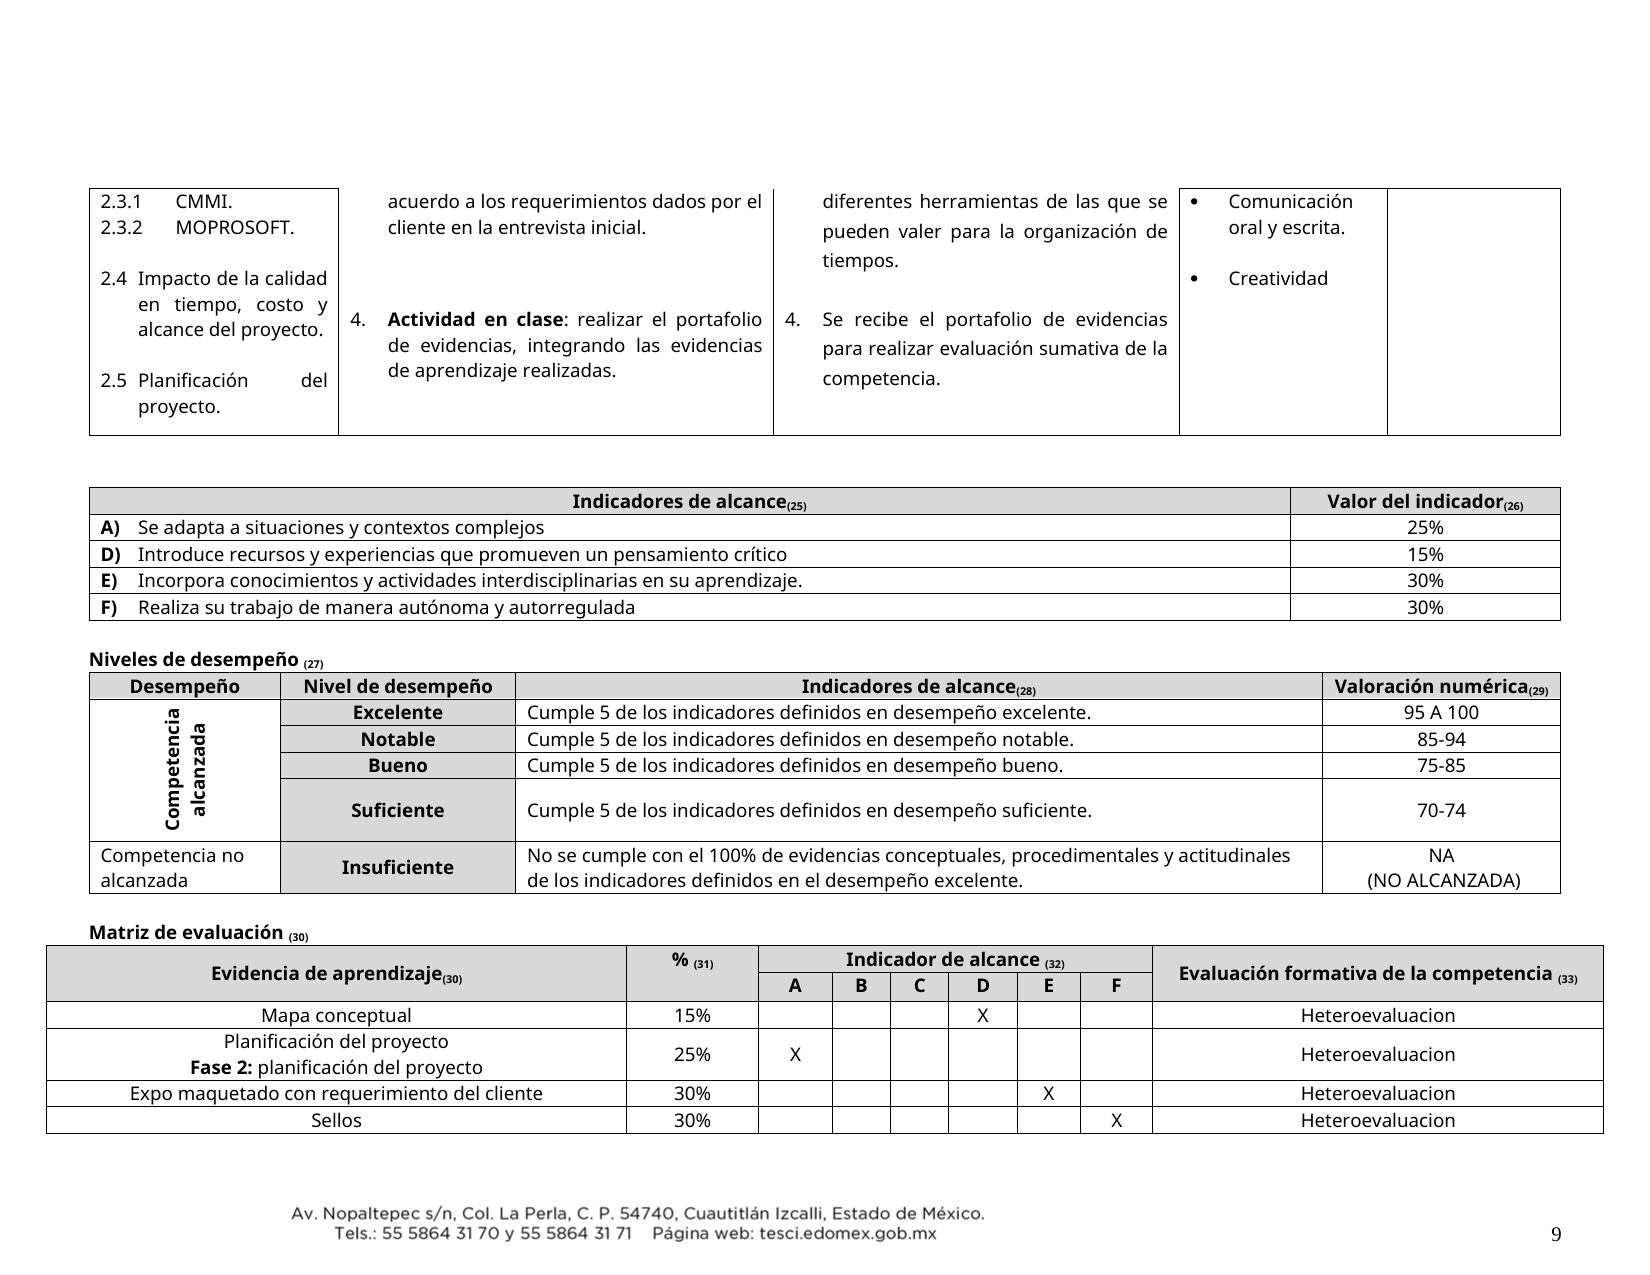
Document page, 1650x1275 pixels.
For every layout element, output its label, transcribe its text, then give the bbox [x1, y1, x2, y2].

table_cell Competencia alcanzada [90, 700, 280, 841]
table_cell [774, 409, 1179, 435]
text Niveles de desempeño (27) [89, 646, 1561, 672]
table_cell A [759, 973, 832, 1001]
table_cell [759, 1081, 832, 1106]
text Matriz de evaluación (30) [89, 919, 1561, 945]
table_cell Heteroevaluacion [1153, 1081, 1603, 1106]
table_header Indicadores de alcance(28) [516, 673, 1322, 698]
table_header % (31) [627, 946, 758, 1001]
table_cell [1018, 1107, 1080, 1133]
table_cell Bueno [281, 753, 515, 778]
table_cell NA (NO ALCANZADA) [1323, 842, 1560, 893]
table_cell [891, 1002, 948, 1028]
table_cell 15% [1291, 541, 1560, 567]
table_cell X [759, 1029, 832, 1080]
table_header Indicador de alcance (32) [759, 946, 1152, 972]
table_cell 15% [627, 1002, 758, 1028]
table_cell Planificación del proyecto Fase 2: planificación del proyecto [47, 1029, 626, 1080]
table_cell Cumple 5 de los indicadores definidos en desempeño notable. [516, 726, 1322, 752]
table_cell X [949, 1002, 1017, 1028]
table_cell [1081, 1081, 1152, 1106]
table_cell [1081, 1029, 1152, 1080]
table_cell [949, 1081, 1017, 1106]
table_cell Cumple 5 de los indicadores definidos en desempeño suficiente. [516, 779, 1322, 841]
table_cell [833, 1029, 890, 1080]
table_cell Insuficiente [281, 842, 515, 893]
table_cell 85-94 [1323, 726, 1560, 752]
table_cell D [949, 973, 1017, 1001]
table_cell [759, 1107, 832, 1133]
table_cell [891, 1029, 948, 1080]
table_cell 70-74 [1323, 779, 1560, 841]
table_cell [891, 1107, 948, 1133]
table_cell E [1018, 973, 1080, 1001]
table_cell Actividad en clase: realizar el portafolio de evidencias, integrando las evidencias de aprendizaje realizadas. [339, 305, 773, 408]
table_cell Realiza su trabajo de manera autónoma y autorregulada [90, 594, 1290, 620]
table_header Evidencia de aprendizaje(30) [47, 946, 626, 1001]
table_cell [759, 1002, 832, 1028]
table_cell [1081, 1002, 1152, 1028]
table_header Evaluación formativa de la competencia (33) [1153, 946, 1603, 1001]
table_cell No se cumple con el 100% de evidencias conceptuales, procedimentales y actitudinales de los indicadores definidos en el desempeño excelente. [516, 842, 1322, 893]
table_cell Suficiente [281, 779, 515, 841]
table_cell [833, 1002, 890, 1028]
table_cell [891, 1081, 948, 1106]
table_cell B [833, 973, 890, 1001]
table_cell [833, 1107, 890, 1133]
table_cell Introduce recursos y experiencias que promueven un pensamiento crítico [90, 541, 1290, 567]
table_cell Heteroevaluacion [1153, 1002, 1603, 1028]
table_cell Cumple 5 de los indicadores definidos en desempeño bueno. [516, 753, 1322, 778]
table_header Nivel de desempeño [281, 673, 515, 698]
table_cell [339, 409, 773, 435]
table_cell 30% [1291, 594, 1560, 620]
table_header Valor del indicador(26) [1291, 488, 1560, 514]
table_cell Heteroevaluacion [1153, 1029, 1603, 1080]
table_cell Se adapta a situaciones y contextos complejos [90, 515, 1290, 540]
table_cell F [1081, 973, 1152, 1001]
table_cell 75-85 [1323, 753, 1560, 778]
table_cell Competencia no alcanzada [90, 842, 280, 893]
table_cell 30% [627, 1081, 758, 1106]
table_cell Se recibe el portafolio de evidencias para realizar evaluación sumativa de la competencia. [774, 305, 1179, 408]
table_cell [1018, 1002, 1080, 1028]
table_cell 25% [1291, 515, 1560, 540]
table_cell [833, 1081, 890, 1106]
table_cell [949, 1107, 1017, 1133]
table_header Indicadores de alcance(25) [90, 488, 1290, 514]
table_header Desempeño [90, 673, 280, 698]
table_cell 30% [1291, 568, 1560, 593]
table_cell 25% [627, 1029, 758, 1080]
table_cell X [1081, 1107, 1152, 1133]
table_cell X [1018, 1081, 1080, 1106]
table_cell Incorpora conocimientos y actividades interdisciplinarias en su aprendizaje. [90, 568, 1290, 593]
table_cell [949, 1029, 1017, 1080]
table_cell C [891, 973, 948, 1001]
table_cell [1018, 1029, 1080, 1080]
table_cell Notable [281, 726, 515, 752]
table_header Valoración numérica(29) [1323, 673, 1560, 698]
table_cell Cumple 5 de los indicadores definidos en desempeño excelente. [516, 700, 1322, 725]
table_cell Mapa conceptual [47, 1002, 626, 1028]
table_cell Excelente [281, 700, 515, 725]
table_cell Expo maquetado con requerimiento del cliente [47, 1081, 626, 1106]
table_cell Sellos (actividades en clase y tareas, apuntes, ejercicios, trabajos en equipo) [47, 1107, 626, 1133]
table_cell 30% [627, 1107, 758, 1133]
table_cell 95 A 100 [1323, 700, 1560, 725]
table_cell Heteroevaluacion [1153, 1107, 1603, 1133]
picture [0, 1147, 1268, 1275]
